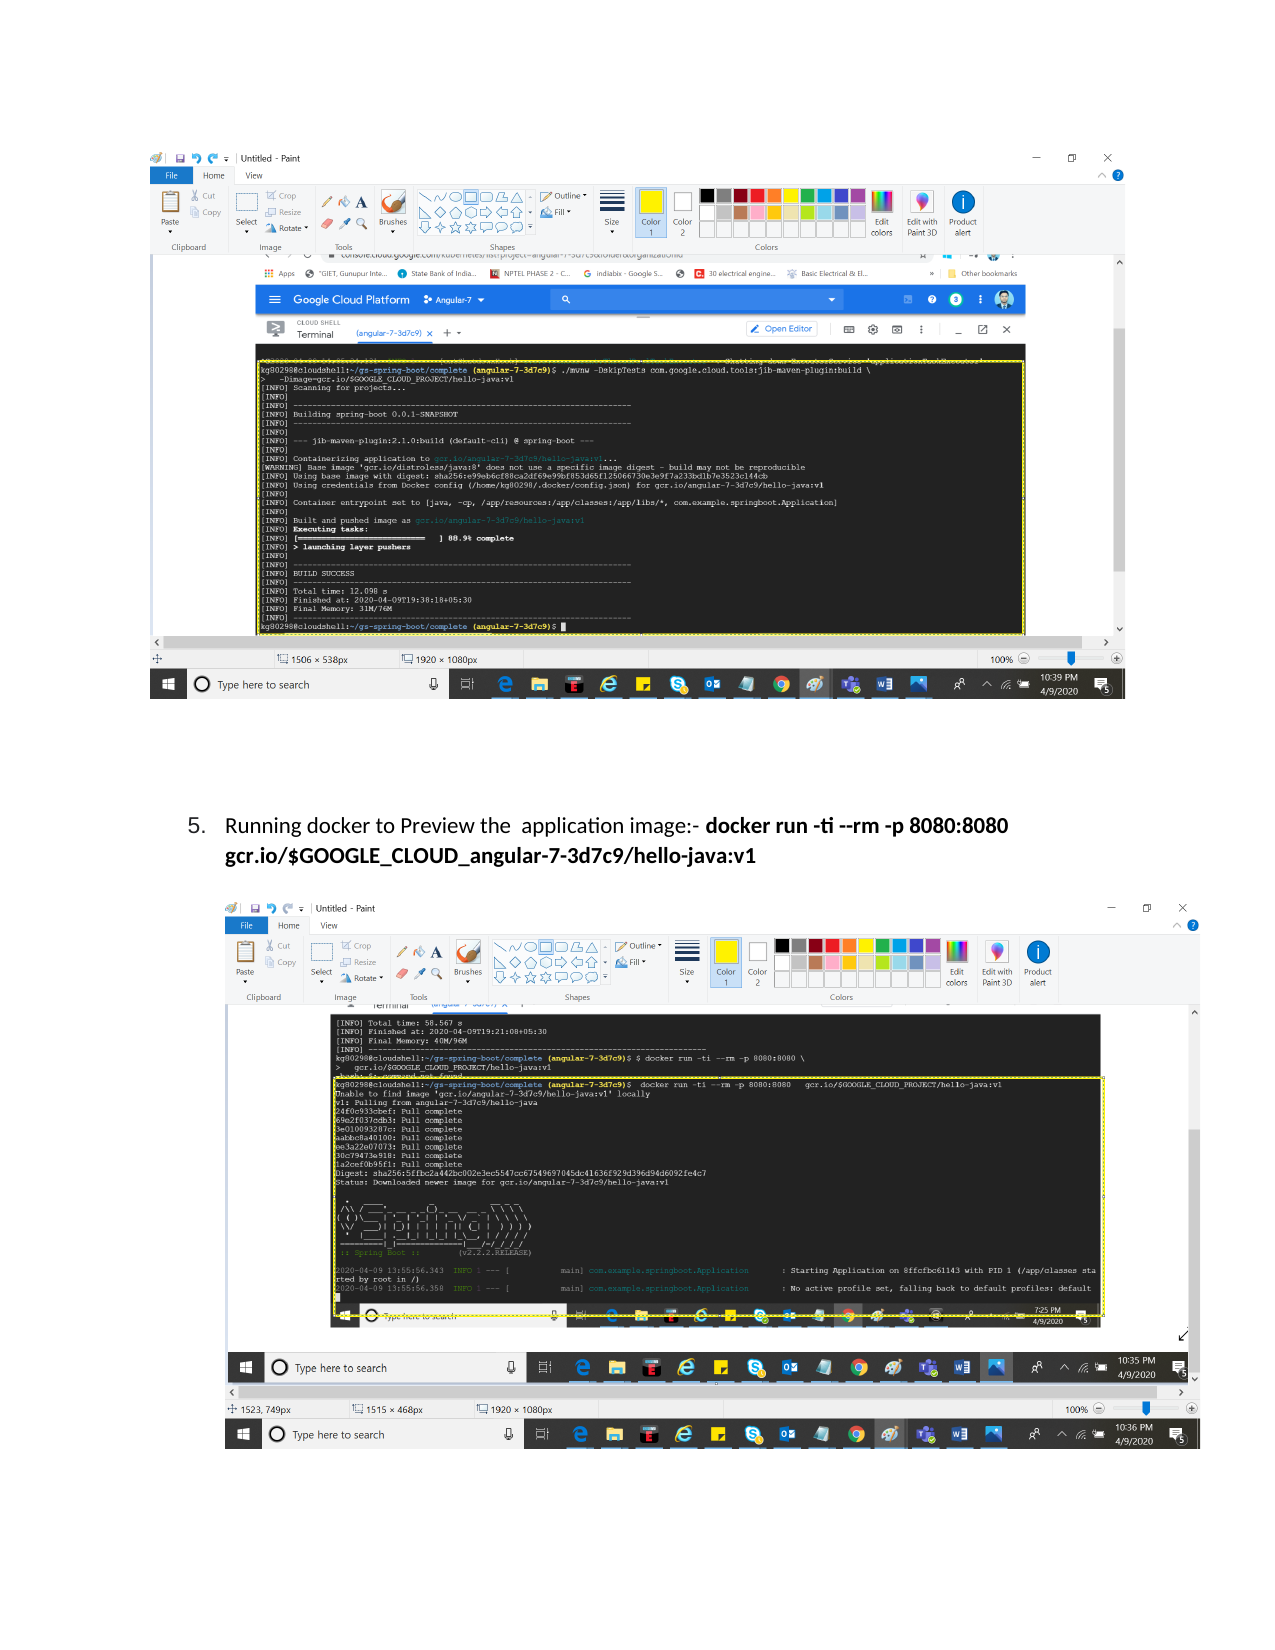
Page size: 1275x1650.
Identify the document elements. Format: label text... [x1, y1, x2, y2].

picture [150, 150, 1125, 699]
picture [225, 900, 1200, 1449]
list Running docker to Preview the application image:- docker run -ti --rm -p 8080:8080 gcr.io/$GOOGLE_CLOUD_angular-7-3d7c9/hello-java:v1 [187, 811, 1125, 869]
